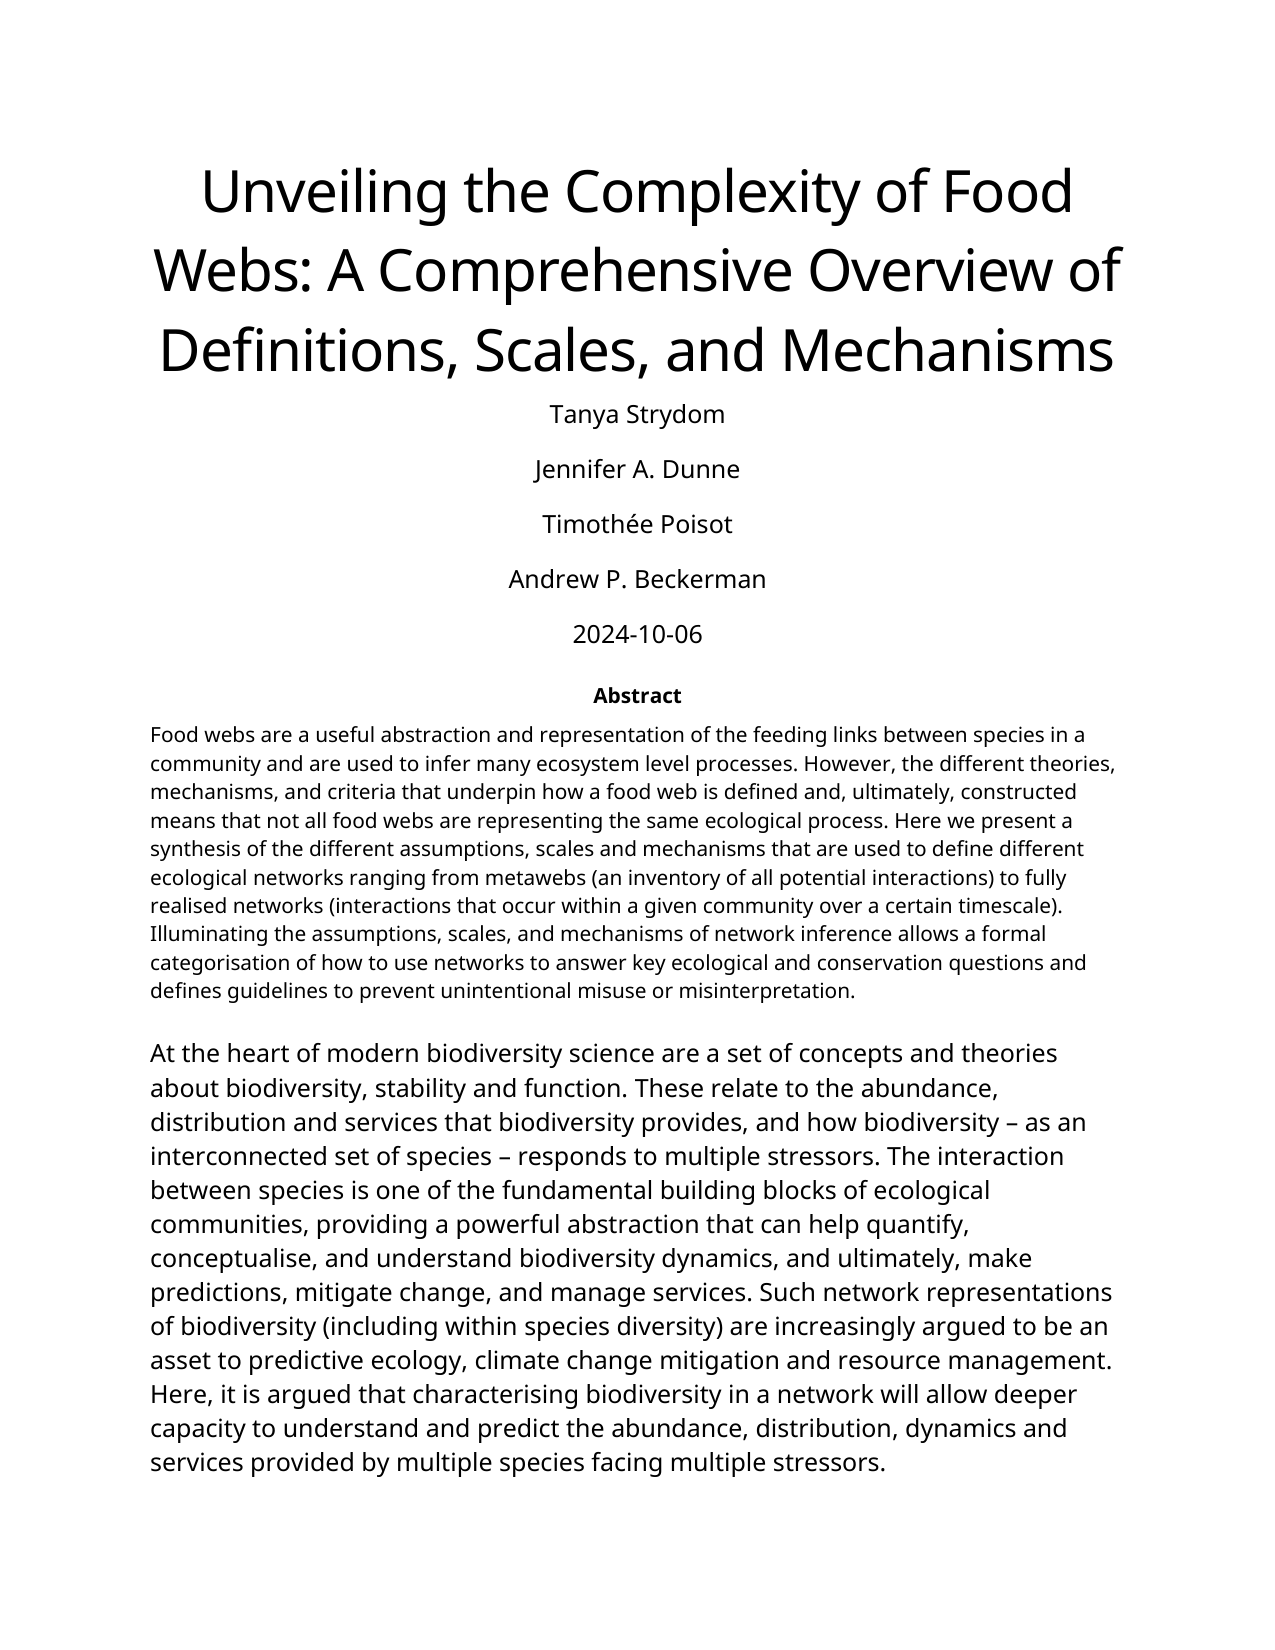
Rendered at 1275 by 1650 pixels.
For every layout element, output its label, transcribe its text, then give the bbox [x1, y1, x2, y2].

text 2024-10-06 [150, 616, 1125, 650]
text Food webs are a useful abstraction and representation of the feeding links between species in a community and are used to infer many ecosystem level processes. However, the different theories, mechanisms, and criteria that underpin how a food web is defined and, ultimately, constructed means that not all food webs are representing the same ecological process. Here we present a synthesis of the different assumptions, scales and mechanisms that are used to define different ecological networks ranging from metawebs (an inventory of all potential interactions) to fully realised networks (interactions that occur within a given community over a certain timescale). Illuminating the assumptions, scales, and mechanisms of network inference allows a formal categorisation of how to use networks to answer key ecological and conservation questions and defines guidelines to prevent unintentional misuse or misinterpretation. [150, 721, 1125, 1005]
text Andrew P. Beckerman [150, 561, 1125, 596]
text Tanya Strydom [150, 397, 1125, 431]
text Jennifer A. Dunne [150, 452, 1125, 486]
title Abstract [150, 682, 1125, 710]
text Timothée Poisot [150, 507, 1125, 541]
title Unveiling the Complexity of Food Webs: A Comprehensive Overview of Definitions, Scales, and Mechanisms [150, 150, 1125, 388]
text At the heart of modern biodiversity science are a set of concepts and theories about biodiversity, stability and function. These relate to the abundance, distribution and services that biodiversity provides, and how biodiversity – as an interconnected set of species – responds to multiple stressors. The interaction between species is one of the fundamental building blocks of ecological communities, providing a powerful abstraction that can help quantify, conceptualise, and understand biodiversity dynamics, and ultimately, make predictions, mitigate change, and manage services. Such network representations of biodiversity (including within species diversity) are increasingly argued to be an asset to predictive ecology, climate change mitigation and resource management. Here, it is argued that characterising biodiversity in a network will allow deeper capacity to understand and predict the abundance, distribution, dynamics and services provided by multiple species facing multiple stressors. [150, 1036, 1125, 1479]
